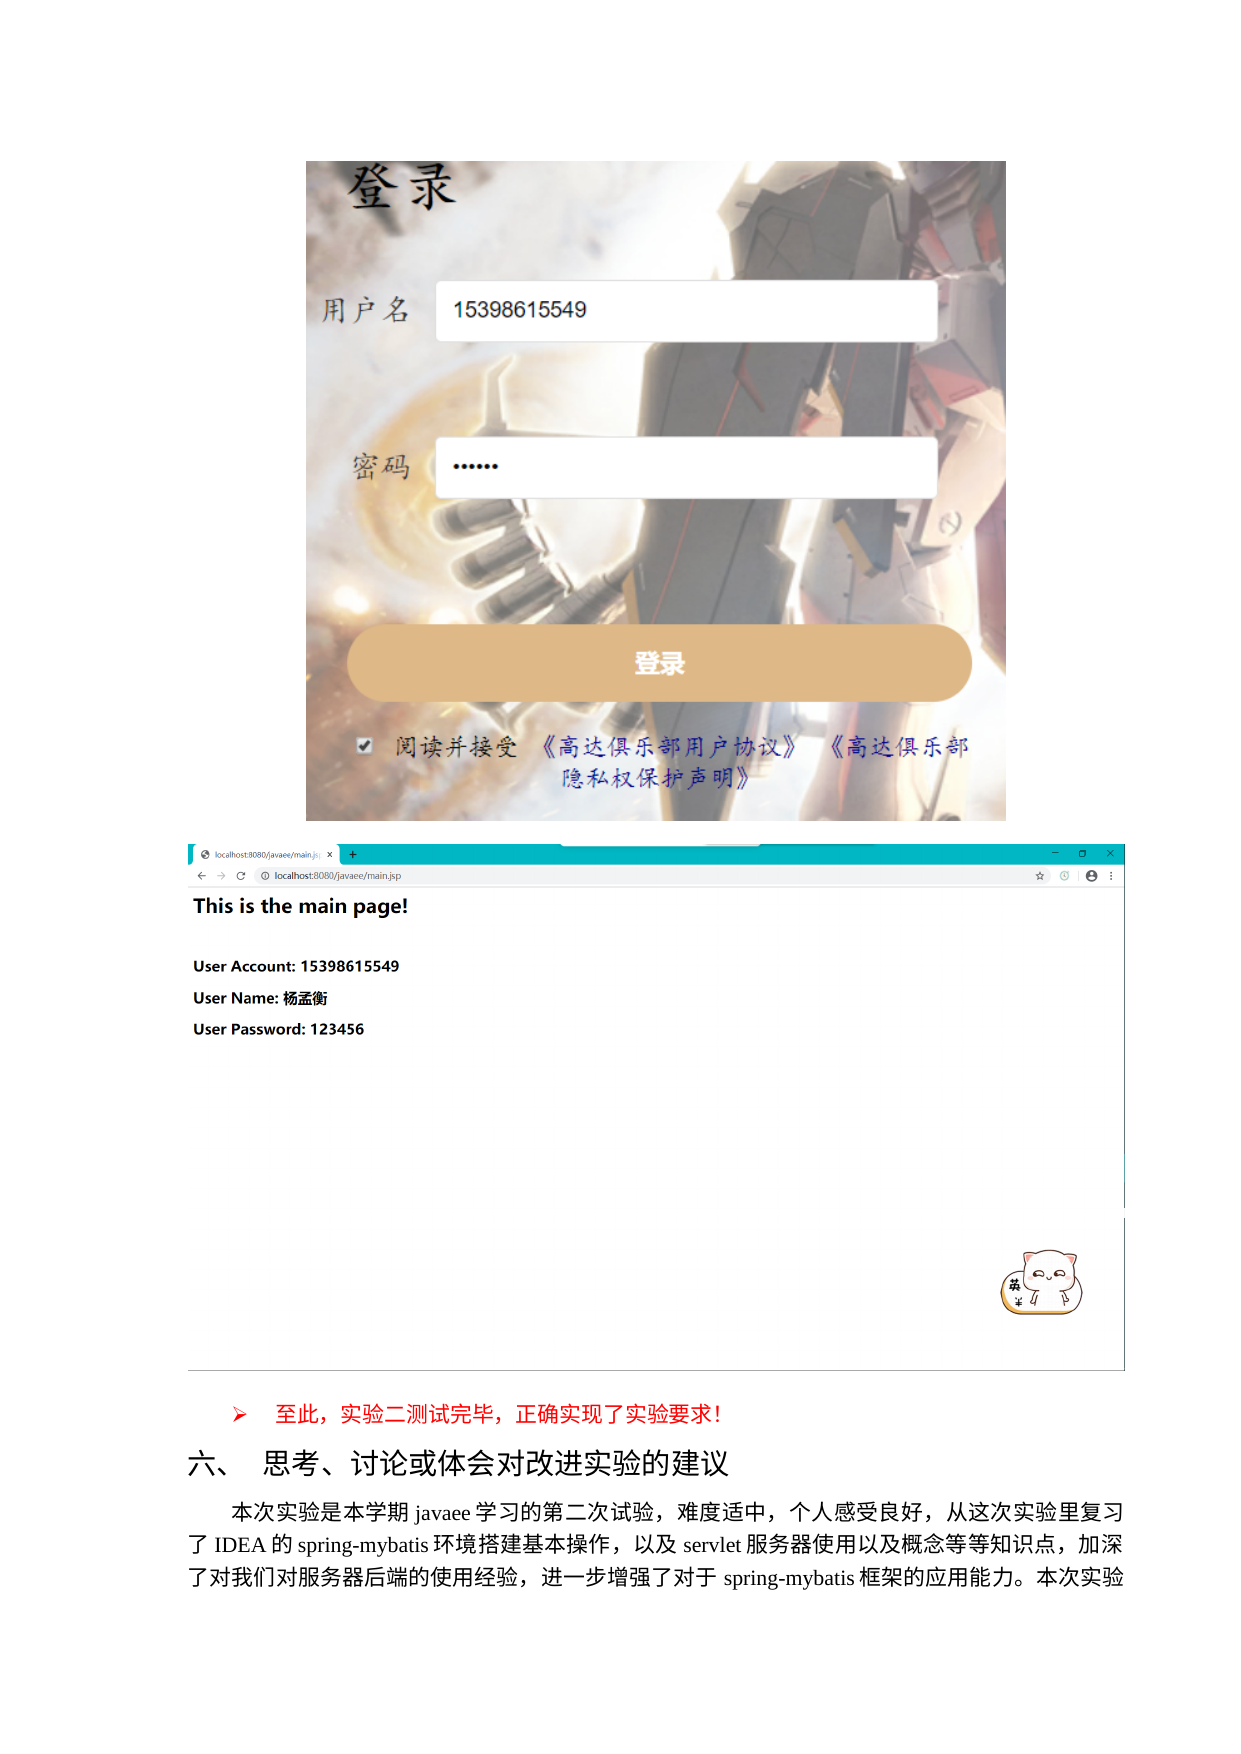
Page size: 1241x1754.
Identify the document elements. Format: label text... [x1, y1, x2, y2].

list 思考、讨论或体会对改进实验的建议 [187, 1429, 1125, 1494]
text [187, 1494, 1125, 1592]
subtitle 至此，实验二测试完毕，正确实现了实验要求！ [187, 1397, 1125, 1429]
picture [188, 844, 1125, 1371]
picture [306, 161, 1006, 821]
